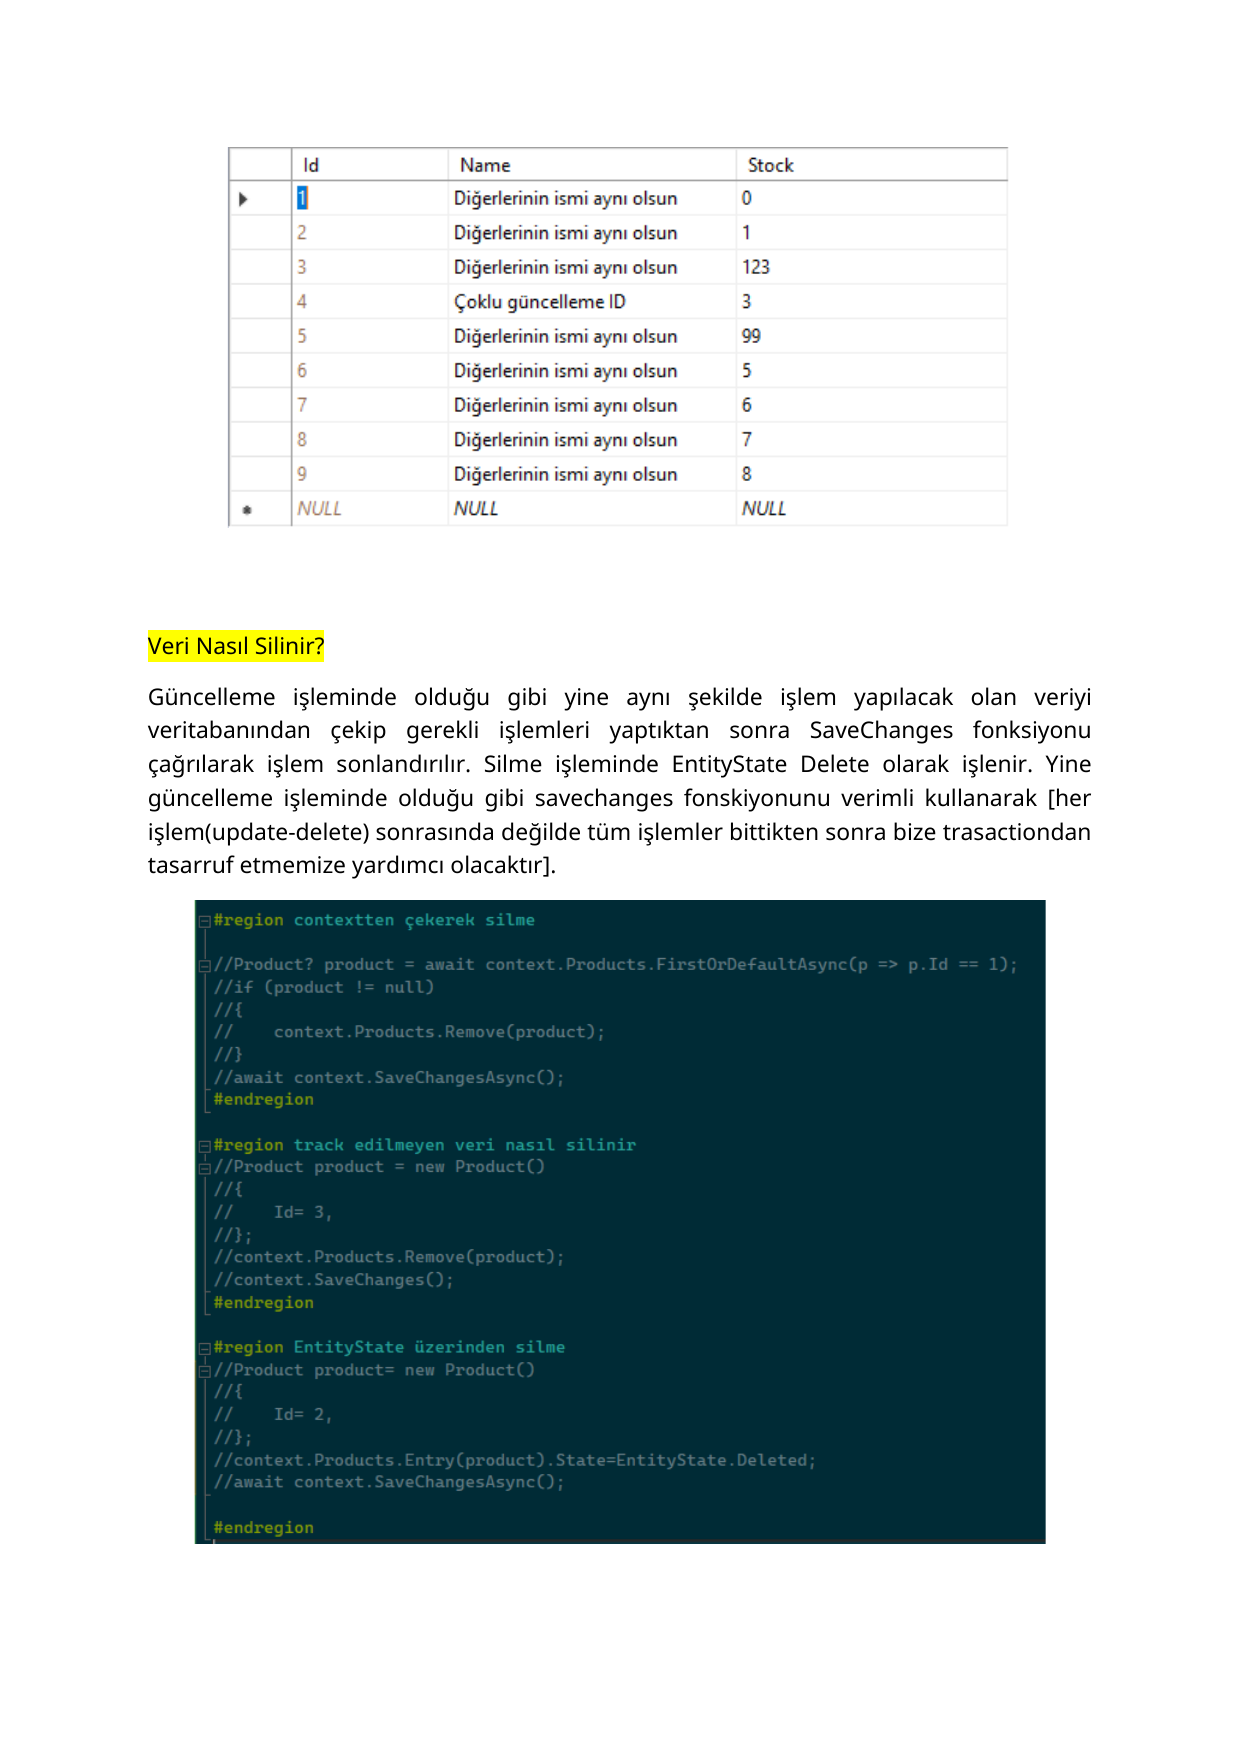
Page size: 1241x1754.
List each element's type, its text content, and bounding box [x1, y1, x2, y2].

picture [416, 1254, 444, 1262]
picture [527, 1479, 534, 1487]
picture [406, 1479, 413, 1487]
picture [204, 1178, 210, 1315]
picture [366, 1274, 384, 1285]
picture [446, 1479, 464, 1490]
picture [487, 1368, 495, 1375]
picture [618, 959, 635, 969]
picture [294, 1097, 313, 1104]
picture [214, 914, 252, 929]
picture [427, 1142, 434, 1150]
picture [416, 1476, 424, 1487]
picture [618, 1454, 625, 1465]
picture [245, 1277, 252, 1285]
picture [236, 1047, 241, 1062]
picture [467, 959, 474, 969]
picture [225, 1183, 232, 1196]
picture [266, 1071, 272, 1083]
picture [225, 957, 232, 971]
picture [507, 1075, 514, 1086]
picture [589, 1025, 594, 1038]
picture [718, 1458, 726, 1465]
picture [497, 962, 514, 969]
picture [235, 1075, 253, 1083]
picture [668, 1458, 675, 1469]
picture [214, 1296, 282, 1311]
picture [246, 959, 283, 969]
picture [357, 1142, 363, 1150]
picture [438, 1272, 443, 1286]
picture [226, 1430, 232, 1443]
picture [510, 914, 514, 925]
picture [416, 1071, 464, 1086]
picture [476, 1254, 484, 1265]
picture [1001, 957, 1007, 972]
picture [497, 1075, 504, 1083]
picture [215, 1433, 221, 1444]
picture [296, 1341, 303, 1352]
picture [568, 1455, 574, 1465]
picture [356, 1072, 362, 1083]
picture [768, 1458, 776, 1465]
picture [255, 1458, 263, 1465]
picture [296, 1455, 303, 1465]
picture [295, 982, 323, 992]
picture [789, 1454, 806, 1465]
picture [285, 985, 293, 992]
picture [226, 1205, 232, 1218]
picture [255, 913, 282, 925]
picture [529, 1363, 534, 1376]
picture [428, 983, 433, 994]
picture [216, 1250, 222, 1263]
picture [347, 1479, 353, 1486]
picture [396, 1480, 404, 1487]
picture [527, 1075, 534, 1083]
picture [255, 1364, 283, 1375]
picture [467, 1479, 474, 1487]
picture [215, 1208, 221, 1219]
picture [216, 1384, 222, 1397]
picture [527, 962, 535, 969]
picture [377, 1365, 383, 1375]
picture [819, 962, 836, 973]
picture [840, 962, 846, 969]
picture [316, 1142, 323, 1150]
picture [557, 1454, 565, 1465]
picture [337, 958, 363, 969]
picture [507, 1164, 514, 1172]
picture [316, 1206, 323, 1217]
picture [285, 1029, 303, 1037]
picture [406, 1367, 413, 1375]
picture [528, 1159, 534, 1173]
picture [457, 1029, 484, 1037]
picture [517, 1458, 525, 1465]
picture [336, 1075, 343, 1083]
picture [538, 962, 544, 969]
picture [709, 1455, 716, 1465]
picture [296, 1275, 303, 1285]
picture [779, 958, 786, 969]
picture [226, 1363, 232, 1376]
picture [578, 959, 615, 969]
picture [216, 1407, 222, 1420]
picture [237, 1182, 241, 1197]
picture [487, 1161, 494, 1172]
picture [305, 1142, 310, 1150]
picture [315, 1251, 353, 1262]
picture [417, 1277, 424, 1285]
picture [266, 1455, 272, 1465]
picture [578, 1139, 585, 1150]
picture [517, 917, 525, 925]
picture [467, 1164, 484, 1172]
picture [548, 959, 554, 969]
picture [235, 1254, 242, 1262]
picture [376, 917, 383, 925]
picture [598, 1458, 605, 1465]
picture [387, 1254, 393, 1262]
picture [245, 1254, 252, 1262]
picture [416, 1458, 424, 1465]
picture [507, 1479, 514, 1490]
picture [336, 1139, 342, 1150]
picture [426, 1476, 444, 1487]
picture [336, 1277, 343, 1285]
text Veri Nasıl Silinir? [148, 597, 1093, 662]
picture [649, 1458, 655, 1465]
picture [376, 1071, 383, 1083]
picture [639, 962, 645, 969]
picture [577, 1027, 585, 1037]
picture [670, 958, 675, 969]
picture [498, 914, 504, 925]
picture [235, 1458, 242, 1465]
picture [275, 1277, 283, 1285]
picture [549, 1250, 554, 1263]
picture [326, 982, 343, 992]
picture [498, 1345, 504, 1352]
picture [306, 917, 312, 925]
picture [406, 1251, 414, 1262]
picture [235, 1364, 253, 1375]
picture [487, 1476, 504, 1487]
picture [488, 917, 494, 925]
picture [265, 1252, 272, 1262]
picture [326, 1029, 333, 1037]
picture [216, 1025, 222, 1038]
picture [396, 1075, 404, 1083]
picture [295, 1479, 303, 1487]
picture [246, 981, 252, 992]
text Güncelleme işleminde olduğu gibi yine aynı şekilde işlem yapılacak olan veriyi veritabanından çekip gerekli işlemleri yaptıktan sonra SaveChanges fonksiyonu çağrılarak işlem sonlandırılır. Silme işleminde EntityState Delete olarak işlenir. Yine güncelleme işleminde olduğu gibi savechanges fonskiyonunu verimli kullanarak [her işlem(update-delete) sonrasında değilde tüm işlemler bittikten sonra bize trasactiondan tasarruf etmemize yardımcı olacaktır]. [148, 681, 1093, 881]
picture [315, 1164, 323, 1175]
picture [245, 1161, 283, 1172]
picture [386, 1479, 394, 1487]
picture [638, 1455, 645, 1465]
picture [215, 1363, 222, 1377]
picture [427, 914, 434, 925]
picture [366, 1254, 373, 1262]
picture [214, 1521, 282, 1536]
picture [216, 1273, 222, 1286]
picture [467, 1458, 475, 1469]
picture [698, 1458, 706, 1465]
picture [537, 1252, 544, 1262]
picture [336, 1479, 343, 1487]
picture [487, 1251, 514, 1262]
picture [476, 1458, 485, 1465]
picture [549, 1475, 554, 1488]
picture [204, 975, 210, 1111]
picture [507, 1142, 513, 1149]
picture [275, 1458, 283, 1465]
picture [356, 1458, 364, 1465]
picture [306, 1075, 323, 1083]
picture [407, 1142, 413, 1150]
picture [487, 1071, 495, 1082]
picture [315, 1367, 323, 1378]
picture [216, 1048, 222, 1061]
picture [376, 1476, 383, 1487]
picture [315, 917, 323, 925]
picture [538, 1475, 543, 1488]
picture [306, 958, 312, 969]
picture [266, 980, 272, 994]
picture [678, 1454, 685, 1460]
picture [810, 962, 816, 969]
picture [215, 1003, 222, 1017]
picture [779, 1455, 786, 1465]
picture [237, 981, 242, 992]
picture [286, 1254, 292, 1262]
picture [759, 1454, 766, 1465]
picture [255, 1254, 263, 1262]
picture [306, 1027, 313, 1037]
picture [467, 1142, 474, 1150]
picture [315, 1454, 324, 1465]
picture [386, 1277, 413, 1288]
picture [236, 1228, 241, 1242]
picture [497, 1367, 504, 1375]
picture [528, 1142, 534, 1150]
picture [294, 1525, 313, 1533]
picture [446, 962, 454, 969]
picture [457, 1453, 463, 1466]
picture [446, 1254, 454, 1262]
picture [316, 1408, 323, 1419]
picture [477, 1075, 484, 1083]
picture [607, 1142, 615, 1150]
picture [538, 1070, 544, 1085]
picture [386, 1075, 394, 1083]
picture [588, 1455, 595, 1465]
picture [457, 1364, 484, 1375]
picture [237, 1003, 242, 1017]
picture [487, 1346, 494, 1352]
picture [276, 1073, 282, 1083]
picture [285, 962, 293, 969]
picture [548, 1139, 554, 1150]
picture [457, 917, 464, 925]
picture [376, 1252, 383, 1262]
picture [528, 917, 535, 925]
picture [738, 1454, 746, 1465]
picture [386, 1026, 413, 1037]
picture [749, 958, 756, 969]
picture [296, 1365, 303, 1375]
picture [417, 981, 424, 992]
picture [357, 914, 363, 925]
picture [517, 1075, 524, 1082]
picture [758, 962, 776, 969]
picture [558, 1345, 565, 1352]
picture [296, 1162, 302, 1172]
picture [235, 1479, 253, 1487]
picture [215, 1228, 222, 1242]
picture [406, 1454, 413, 1465]
picture [326, 962, 334, 973]
picture [275, 1254, 283, 1262]
picture [336, 1027, 343, 1037]
picture [487, 1454, 515, 1465]
picture [397, 1345, 404, 1352]
picture [416, 1027, 424, 1037]
picture [376, 1345, 384, 1352]
picture [216, 1475, 222, 1488]
picture [689, 1455, 695, 1465]
picture [628, 1458, 635, 1465]
picture [477, 1479, 484, 1487]
picture [235, 1277, 242, 1285]
picture [426, 962, 444, 969]
picture [214, 1139, 252, 1154]
picture [285, 1164, 292, 1172]
picture [225, 1048, 232, 1061]
picture [397, 1142, 404, 1150]
picture [285, 1367, 293, 1375]
picture [437, 1458, 454, 1469]
picture [356, 1476, 363, 1487]
picture [376, 1162, 383, 1172]
picture [227, 147, 1013, 528]
picture [225, 1025, 232, 1038]
picture [328, 915, 333, 925]
picture [326, 1161, 353, 1172]
picture [679, 962, 686, 969]
picture [225, 1250, 232, 1263]
picture [366, 962, 383, 969]
picture [539, 1453, 544, 1466]
picture [216, 1070, 222, 1083]
picture [235, 1160, 243, 1171]
picture [527, 1029, 544, 1037]
picture [446, 1364, 454, 1375]
picture [368, 914, 373, 925]
picture [317, 1343, 323, 1352]
picture [548, 1070, 554, 1085]
picture [508, 1025, 513, 1038]
picture [406, 981, 413, 992]
picture [487, 962, 494, 969]
picture [458, 958, 463, 969]
picture [689, 962, 696, 969]
picture [255, 1345, 282, 1352]
picture [285, 1409, 293, 1419]
picture [931, 958, 937, 969]
picture [629, 1142, 634, 1150]
picture [488, 1142, 494, 1150]
picture [437, 1345, 443, 1352]
picture [356, 1026, 383, 1037]
picture [749, 1458, 756, 1465]
picture [285, 1296, 293, 1308]
picture [789, 958, 806, 969]
picture [386, 985, 404, 992]
picture [296, 1140, 302, 1150]
picture [517, 959, 524, 969]
picture [366, 1139, 373, 1150]
picture [658, 958, 665, 969]
picture [427, 1029, 434, 1037]
picture [478, 1142, 484, 1150]
picture [356, 1368, 364, 1375]
picture [296, 960, 303, 969]
picture [266, 1476, 272, 1487]
picture [659, 1455, 665, 1465]
picture [517, 1029, 525, 1040]
picture [356, 1164, 364, 1172]
picture [528, 1455, 534, 1465]
picture [468, 1250, 473, 1261]
picture [285, 1521, 293, 1533]
picture [387, 1458, 393, 1465]
picture [539, 1142, 544, 1150]
picture [255, 1277, 263, 1285]
picture [255, 1479, 263, 1487]
picture [235, 958, 243, 969]
picture [698, 960, 705, 969]
picture [276, 985, 283, 996]
picture [366, 1367, 373, 1375]
picture [518, 1363, 523, 1376]
picture [387, 1139, 393, 1150]
picture [417, 1146, 422, 1154]
picture [276, 1206, 282, 1217]
picture [719, 958, 746, 969]
picture [215, 1453, 222, 1467]
picture [860, 962, 868, 973]
picture [850, 957, 856, 971]
picture [316, 1274, 334, 1285]
picture [497, 1029, 505, 1037]
picture [939, 958, 947, 969]
picture [910, 962, 918, 973]
picture [215, 960, 221, 971]
picture [527, 1254, 534, 1262]
picture [276, 1408, 282, 1419]
picture [255, 1075, 263, 1083]
picture [517, 1254, 525, 1262]
picture [315, 1029, 323, 1037]
picture [598, 1139, 604, 1150]
picture [457, 1160, 465, 1171]
picture [245, 1458, 252, 1465]
picture [347, 1075, 353, 1083]
picture [326, 1072, 332, 1083]
picture [215, 1182, 222, 1196]
picture [336, 917, 343, 925]
picture [497, 1164, 504, 1172]
picture [356, 1254, 364, 1262]
picture [286, 1277, 292, 1285]
picture [285, 1092, 293, 1104]
picture [366, 1455, 383, 1465]
picture [487, 1029, 494, 1037]
picture [407, 917, 413, 929]
picture [387, 959, 393, 969]
picture [204, 1380, 210, 1540]
picture [518, 1142, 525, 1150]
picture [294, 1300, 313, 1308]
picture [406, 1075, 413, 1083]
picture [991, 958, 997, 969]
picture [377, 1139, 383, 1150]
picture [275, 1029, 282, 1037]
picture [346, 1274, 363, 1285]
picture [547, 1026, 574, 1037]
picture [214, 1093, 282, 1108]
picture [416, 1367, 434, 1375]
picture [538, 1159, 544, 1173]
picture [275, 1477, 282, 1487]
picture [338, 1341, 342, 1352]
picture [427, 1272, 433, 1286]
picture [568, 958, 575, 969]
picture [255, 1138, 282, 1150]
picture [215, 983, 221, 994]
picture [387, 1342, 393, 1350]
picture [212, 1540, 1046, 1544]
picture [508, 1365, 514, 1375]
picture [227, 1385, 232, 1395]
picture [578, 1458, 585, 1465]
picture [417, 917, 423, 925]
picture [326, 1477, 333, 1487]
picture [366, 1164, 373, 1172]
picture [457, 1254, 464, 1262]
picture [237, 1430, 241, 1445]
picture [214, 1341, 252, 1356]
picture [326, 1454, 353, 1465]
picture [446, 1026, 454, 1037]
picture [326, 1364, 353, 1375]
picture [226, 1475, 232, 1488]
picture [708, 958, 716, 969]
picture [225, 1273, 232, 1286]
picture [467, 1075, 474, 1083]
picture [237, 1384, 241, 1399]
picture [427, 1455, 433, 1465]
picture [306, 1479, 323, 1487]
picture [518, 1345, 524, 1352]
picture [417, 1345, 424, 1352]
picture [226, 980, 232, 993]
picture [295, 1075, 302, 1083]
picture [589, 1139, 595, 1150]
picture [296, 1252, 303, 1262]
picture [416, 1164, 444, 1172]
picture [216, 1159, 222, 1172]
picture [619, 1142, 625, 1150]
picture [386, 917, 393, 925]
picture [285, 1207, 293, 1217]
picture [448, 917, 454, 925]
picture [568, 1142, 574, 1150]
picture [517, 1479, 524, 1487]
picture [265, 1275, 272, 1285]
picture [517, 1161, 524, 1172]
picture [467, 914, 473, 925]
